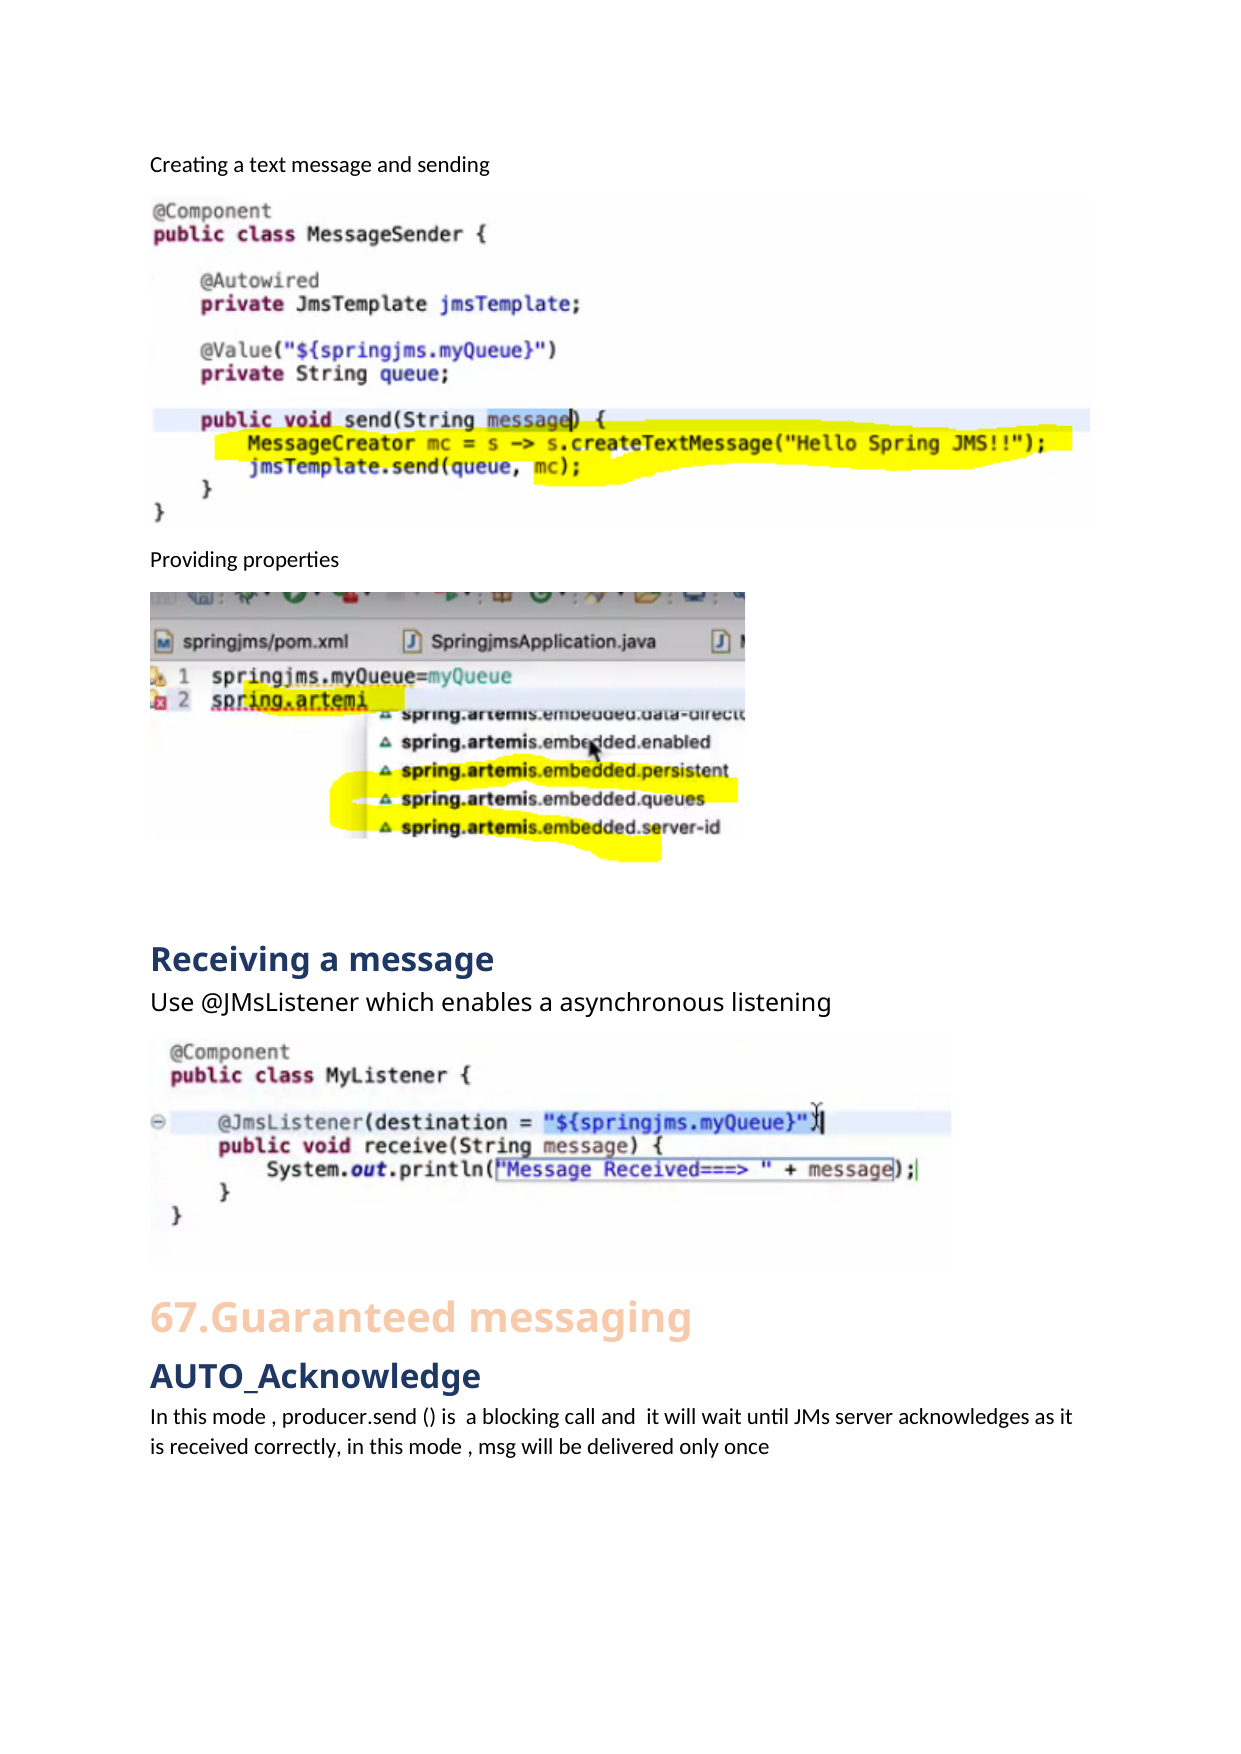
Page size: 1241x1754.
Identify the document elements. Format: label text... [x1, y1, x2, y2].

text Use @JMsListener which enables a asynchronous listening [150, 985, 1090, 1019]
text Providing properties [150, 545, 1090, 573]
subtitle AUTO_Acknowledge [150, 1353, 1090, 1398]
picture [150, 196, 1091, 527]
picture [150, 1038, 952, 1269]
picture [150, 592, 746, 864]
text In this mode , producer.send () is a blocking call and it will wait until JMs server acknowledges as it is received correctly, in this mode , msg will be delivered only once [150, 1402, 1090, 1460]
subtitle Receiving a message [150, 936, 1090, 982]
text 67.Guaranteed messaging [150, 1288, 1090, 1344]
text Creating a text message and sending [150, 150, 1090, 178]
